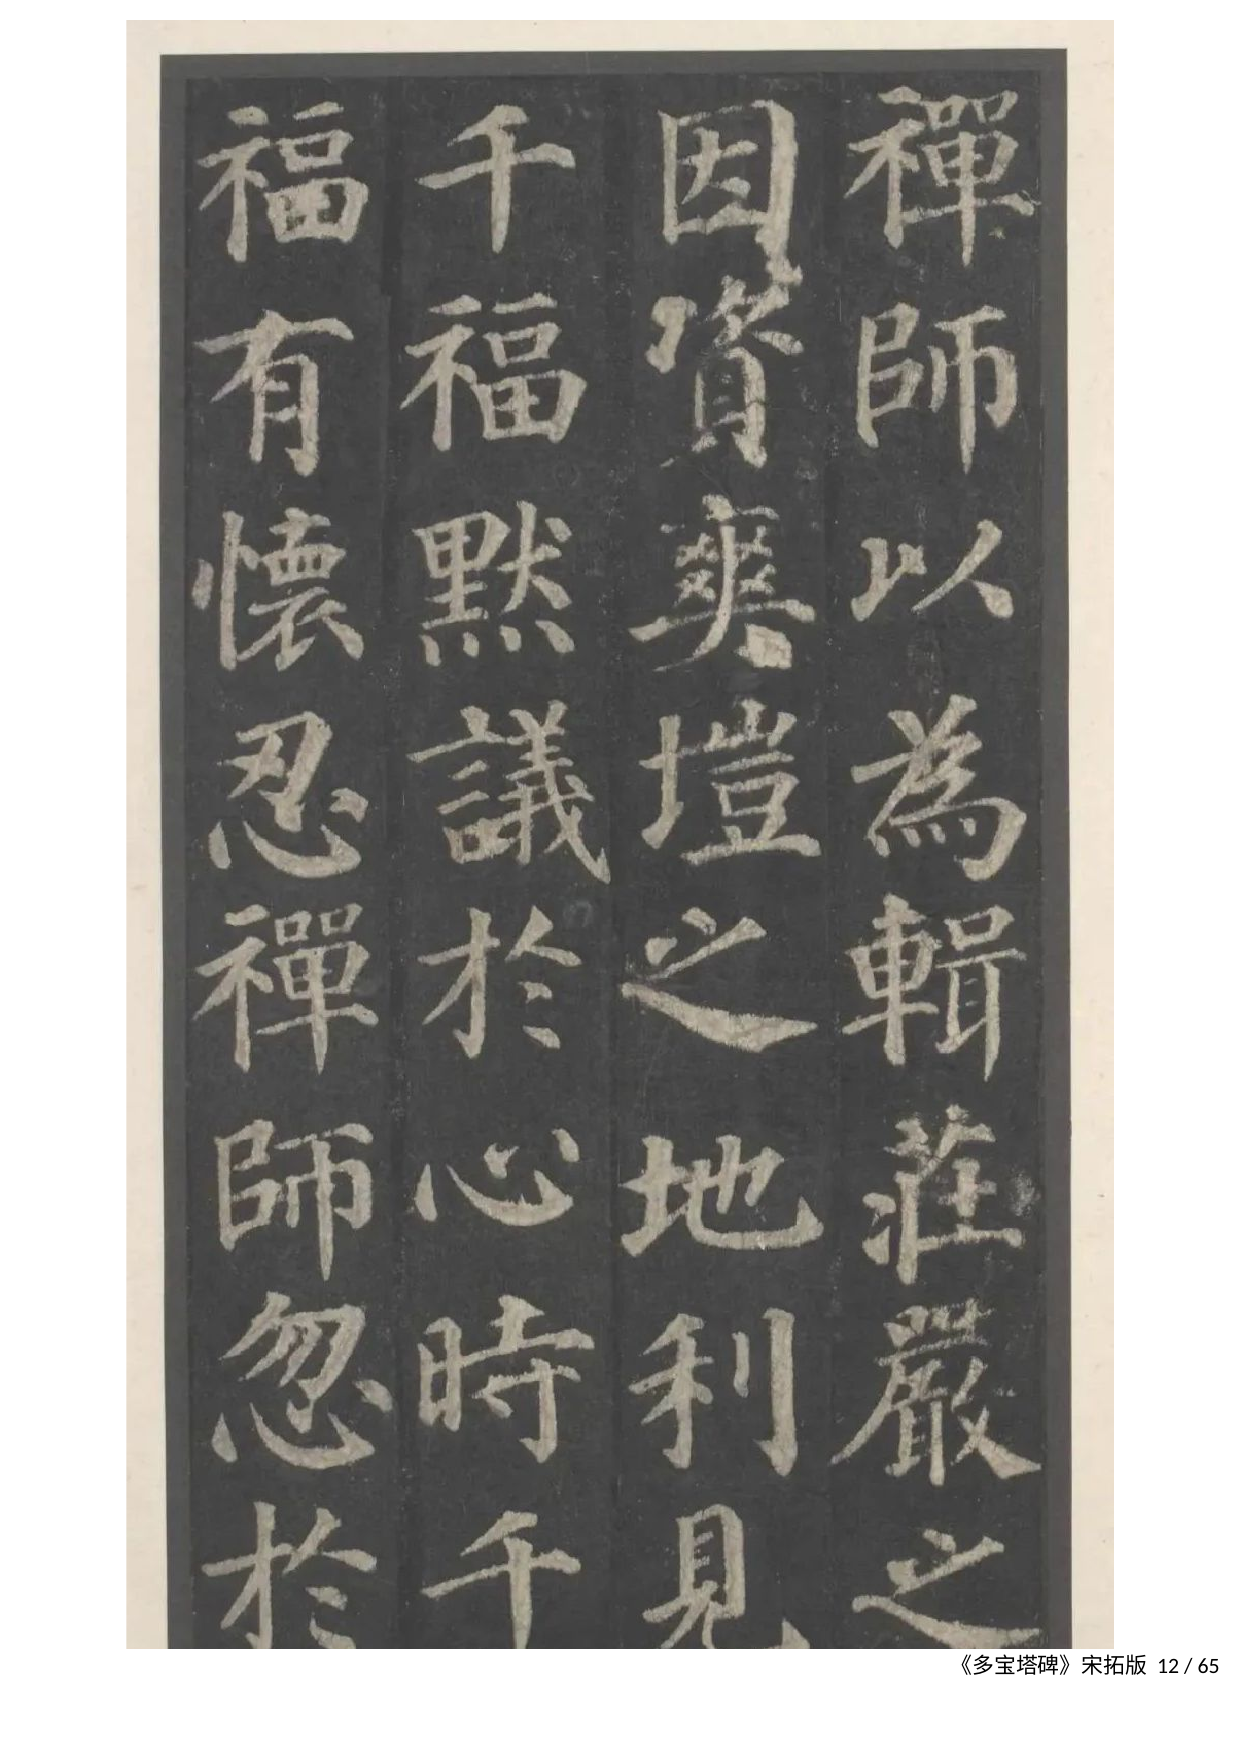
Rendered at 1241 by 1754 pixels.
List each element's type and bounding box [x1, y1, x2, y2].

picture [126, 20, 1114, 1649]
